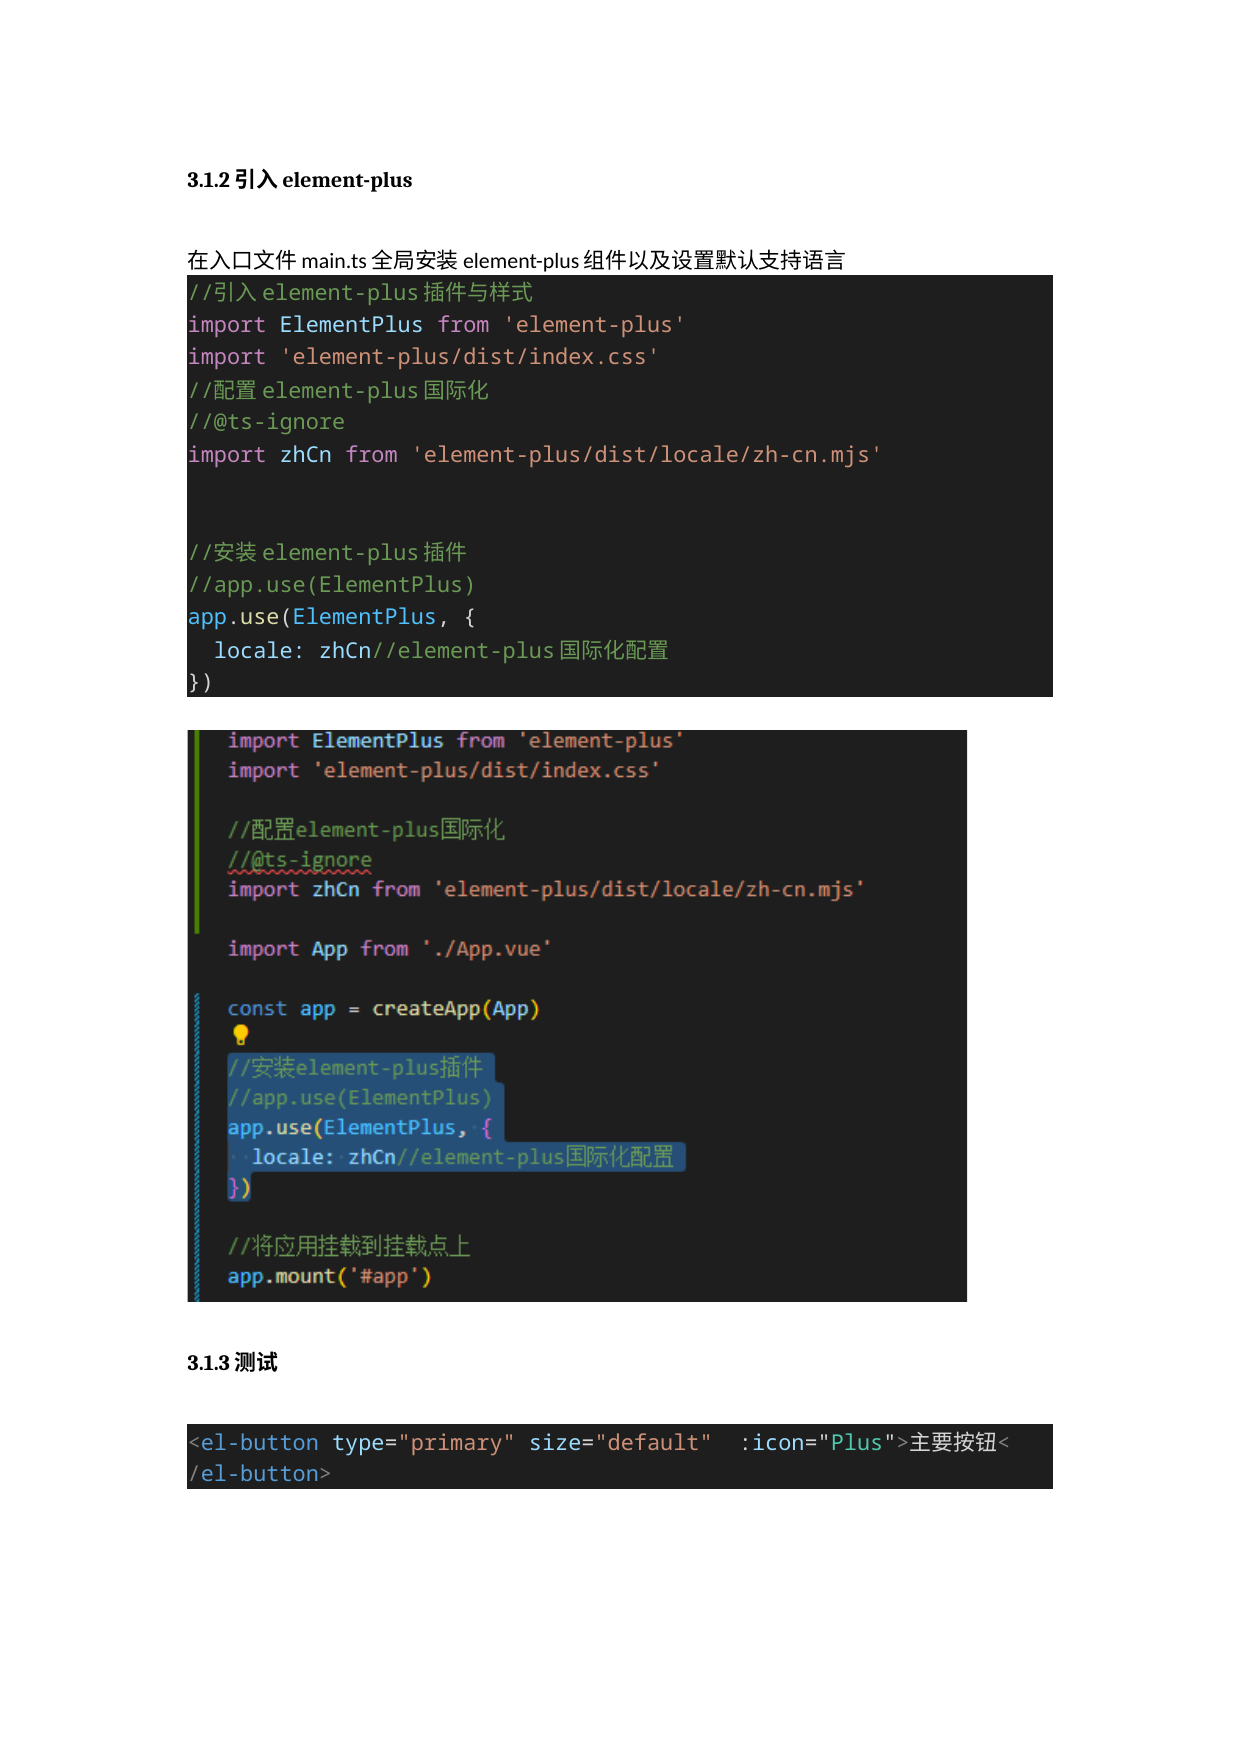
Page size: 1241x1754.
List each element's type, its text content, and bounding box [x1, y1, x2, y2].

text //配置element-plus国际化 [187, 372, 1053, 405]
text //app.use(ElementPlus) [187, 567, 1053, 600]
text 在入口文件main.ts全局安装element-plus组件以及设置默认支持语言 [187, 242, 1053, 275]
text <el-button type="primary" size="default" :icon="Plus">主要按钮</el-button> [187, 1424, 1053, 1489]
text import 'element-plus/dist/index.css' [187, 340, 1053, 372]
text //安装element-plus插件 [187, 535, 1053, 567]
text app.use(ElementPlus, { [187, 600, 1053, 632]
subtitle 3.1.3测试 [187, 1344, 1053, 1377]
text //@ts-ignore [187, 405, 1053, 437]
picture [187, 730, 968, 1302]
text }) [187, 665, 1053, 697]
text import zhCn from 'element-plus/dist/locale/zh-cn.mjs' [187, 437, 1053, 470]
text //引入element-plus插件与样式 [187, 275, 1053, 307]
subtitle 3.1.2引入element-plus [187, 162, 1053, 194]
text locale: zhCn//element-plus国际化配置 [187, 632, 1053, 665]
text import ElementPlus from 'element-plus' [187, 307, 1053, 340]
